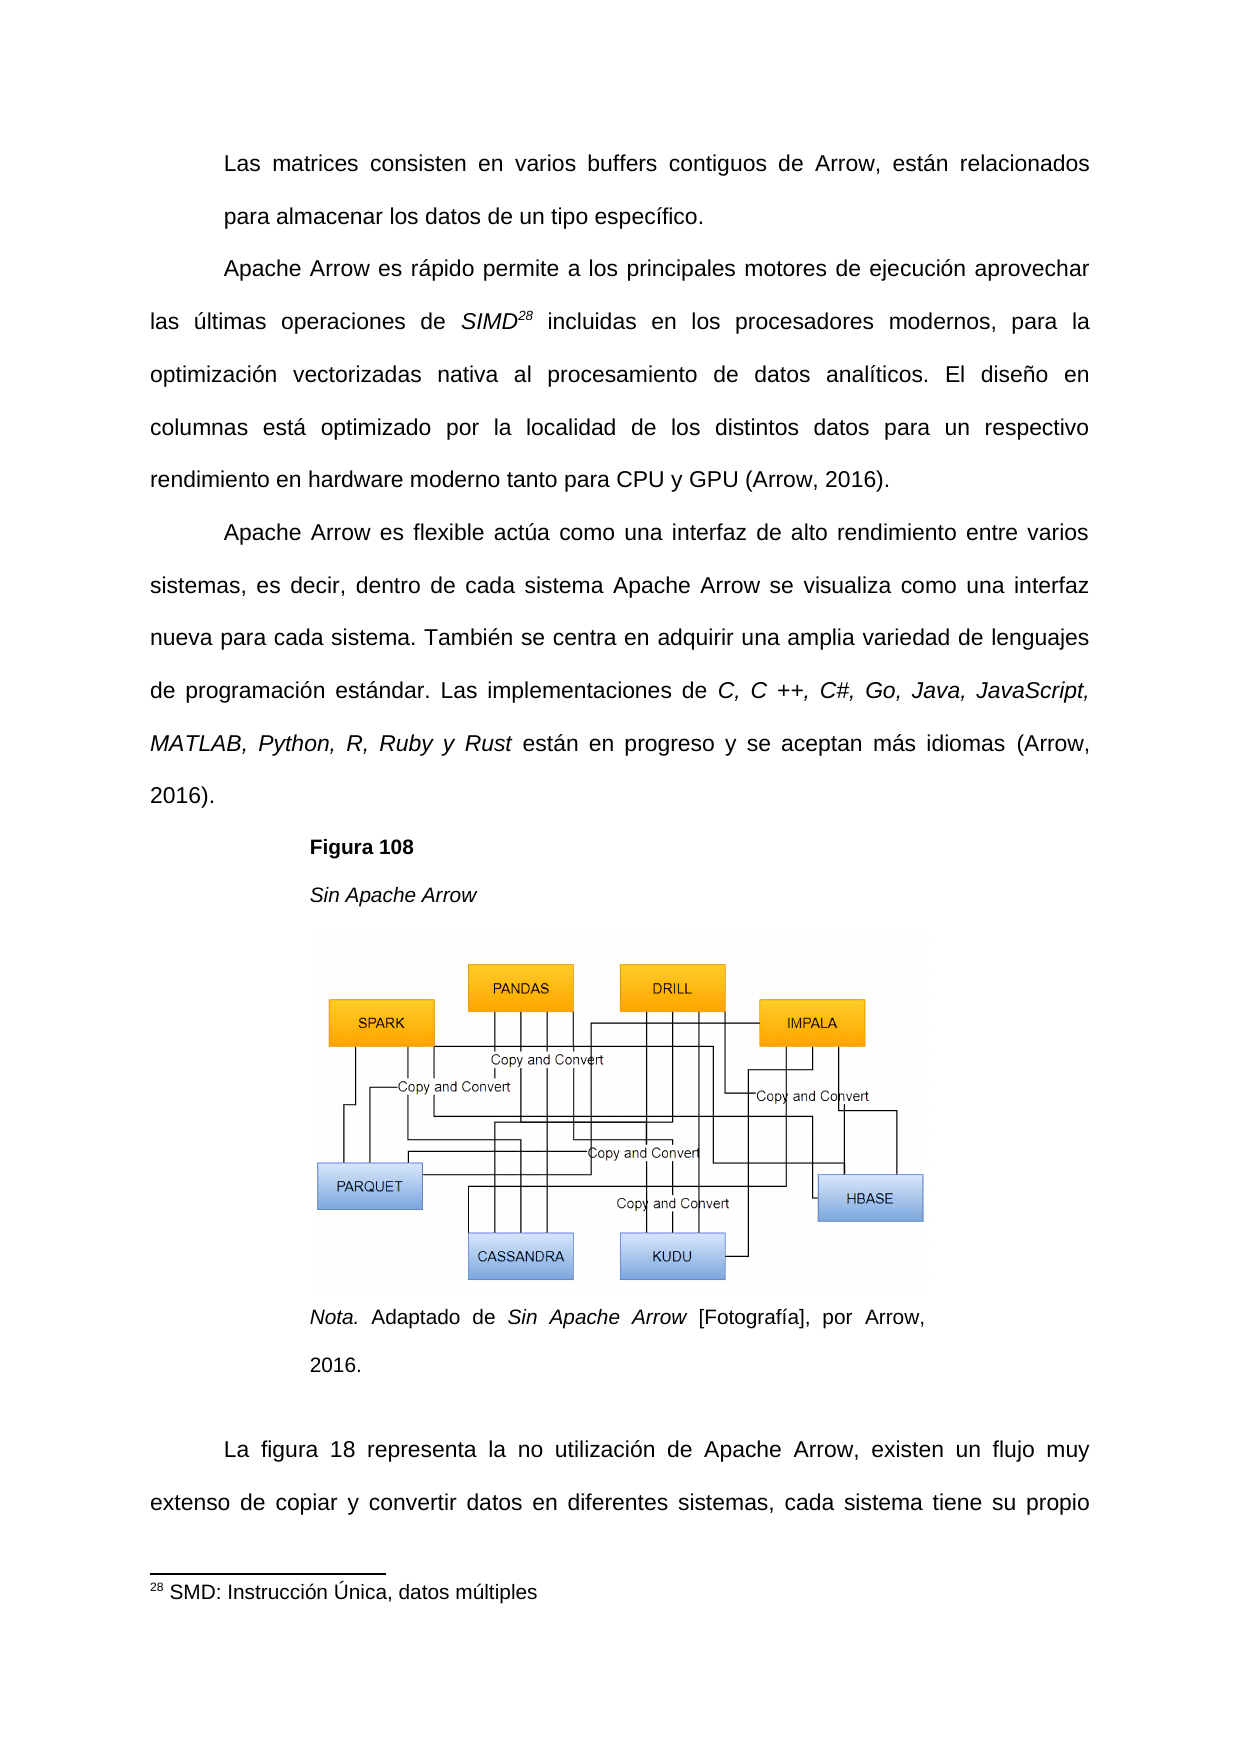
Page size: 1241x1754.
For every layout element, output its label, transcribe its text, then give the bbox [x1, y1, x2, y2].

picture [309, 931, 932, 1293]
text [150, 1436, 1090, 1516]
text Figura 108 [309, 835, 1090, 859]
text Apache Arrow es rápido permite a los principales motores de ejecución aprovechar las últimas operaciones de SIMD incluidas en los procesadores modernos, para la optimización vectorizadas nativa al procesamiento de datos analíticos. El diseño en columnas está optimizado por la localidad de los distintos datos para un respectivo rendimiento en hardware moderno tanto para CPU y GPU (Arrow, 2016). [150, 255, 1090, 493]
text Apache Arrow es flexible actúa como una interfaz de alto rendimiento entre varios sistemas, es decir, dentro de cada sistema Apache Arrow se visualiza como una interfaz nueva para cada sistema. También se centra en adquirir una amplia variedad de lenguajes de programación estándar. Las implementaciones de C, C ++, C#, Go, Java, JavaScript, MATLAB, Python, R, Ruby y Rust están en progreso y se aceptan más idiomas (Arrow, 2016). [150, 519, 1090, 809]
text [224, 150, 1090, 229]
text Nota. Adaptado de Sin Apache Arrow [Fotografía], por Arrow, 2016. [309, 1305, 925, 1377]
text Sin Apache Arrow [309, 883, 1090, 907]
